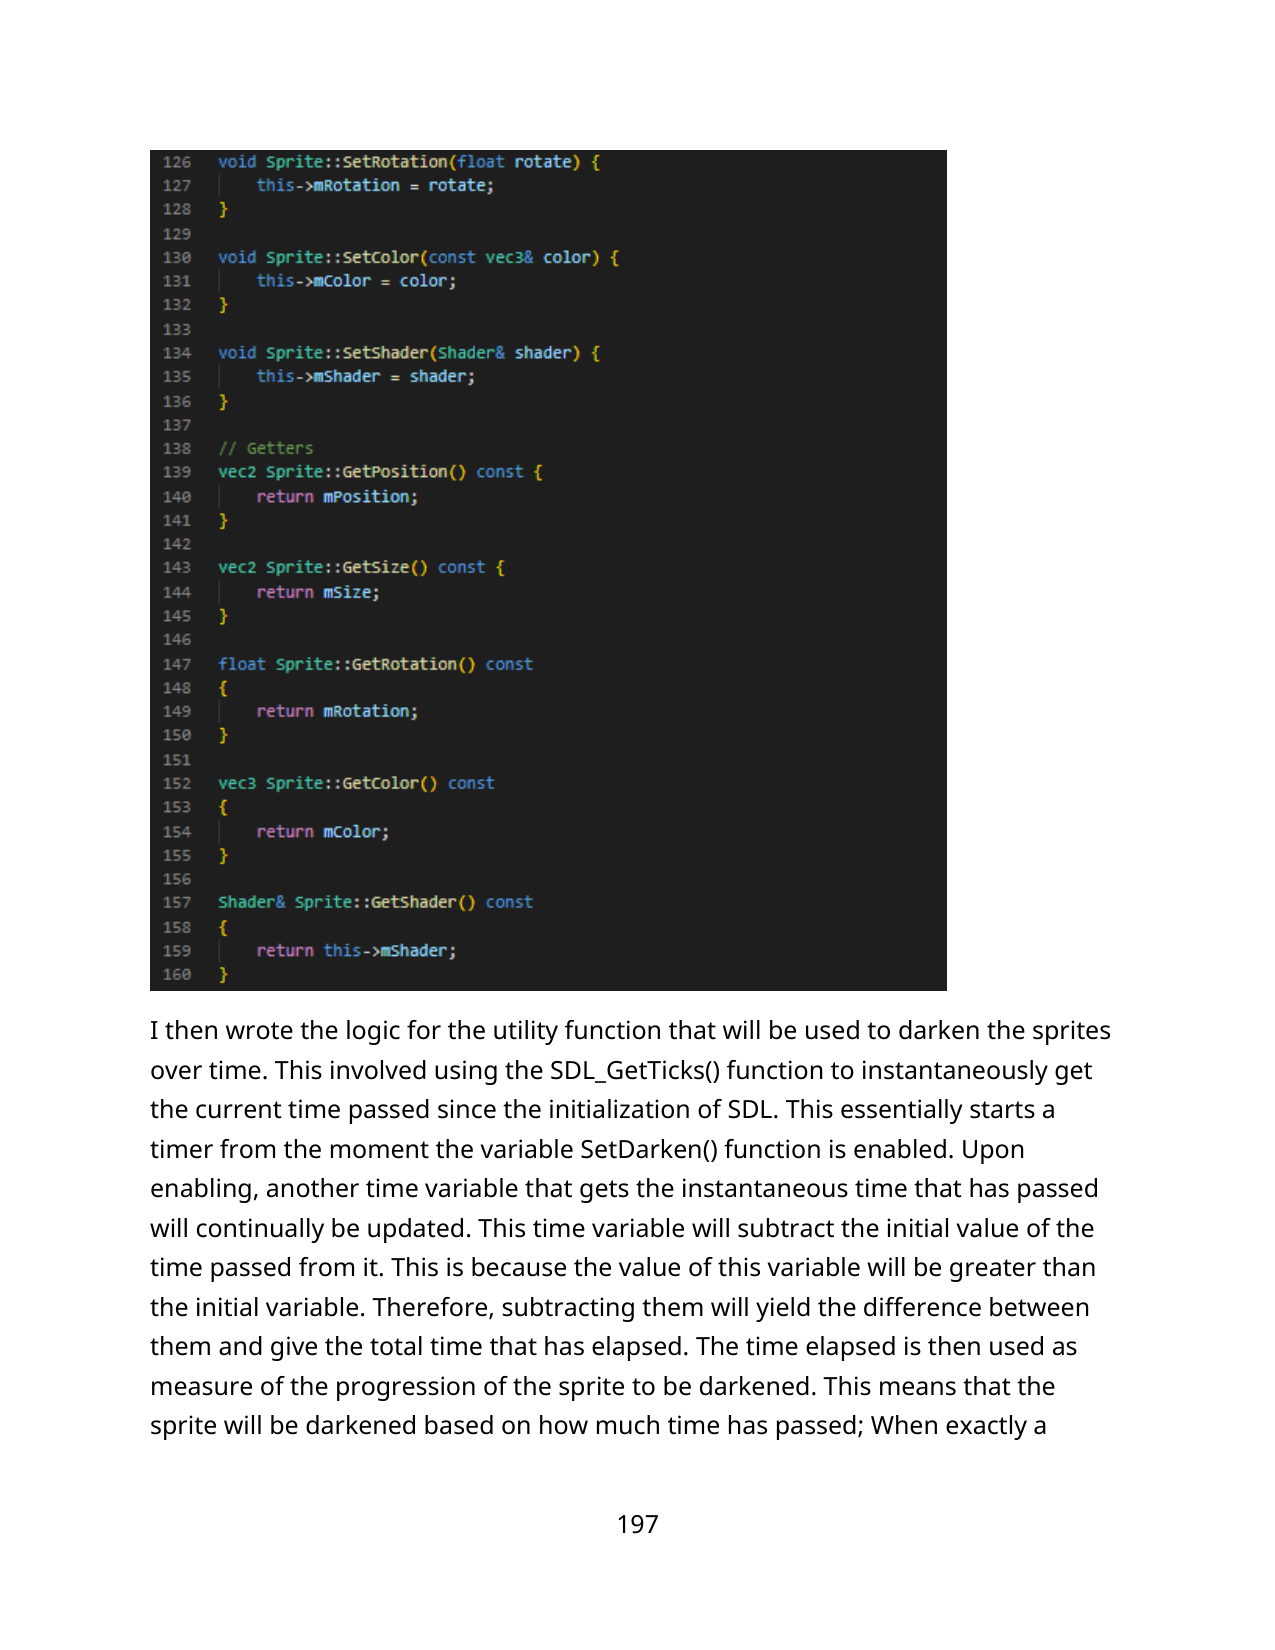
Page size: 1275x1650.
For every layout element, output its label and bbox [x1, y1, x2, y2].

text [150, 1013, 1125, 1442]
picture [150, 150, 947, 991]
